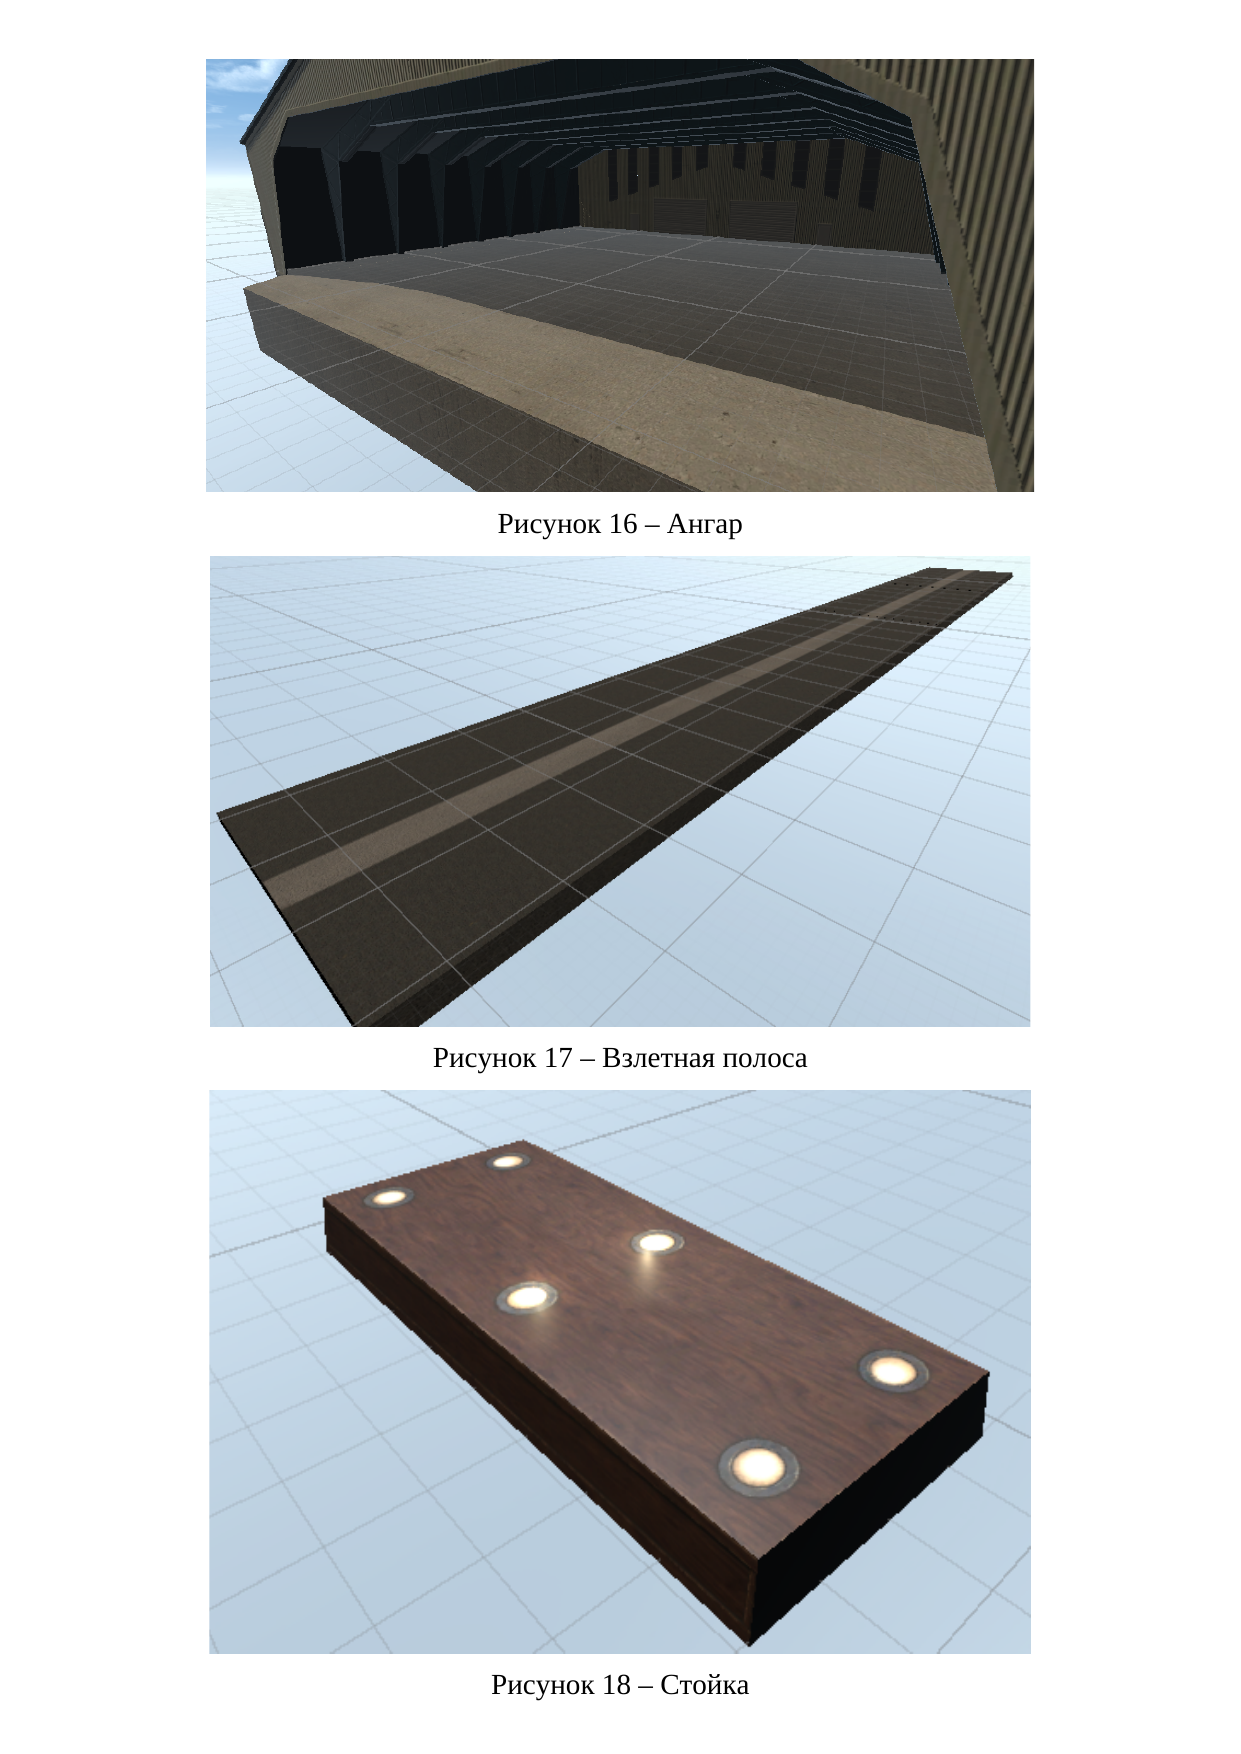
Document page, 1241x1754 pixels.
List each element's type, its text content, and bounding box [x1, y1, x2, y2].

picture [206, 59, 1035, 492]
picture [210, 556, 1031, 1027]
picture [209, 1090, 1031, 1654]
text Рисунок 17 – Взлетная полоса [89, 1041, 1152, 1074]
text Рисунок 16 – Ангар [89, 506, 1152, 539]
text Рисунок 18 – Стойка [89, 1667, 1152, 1701]
